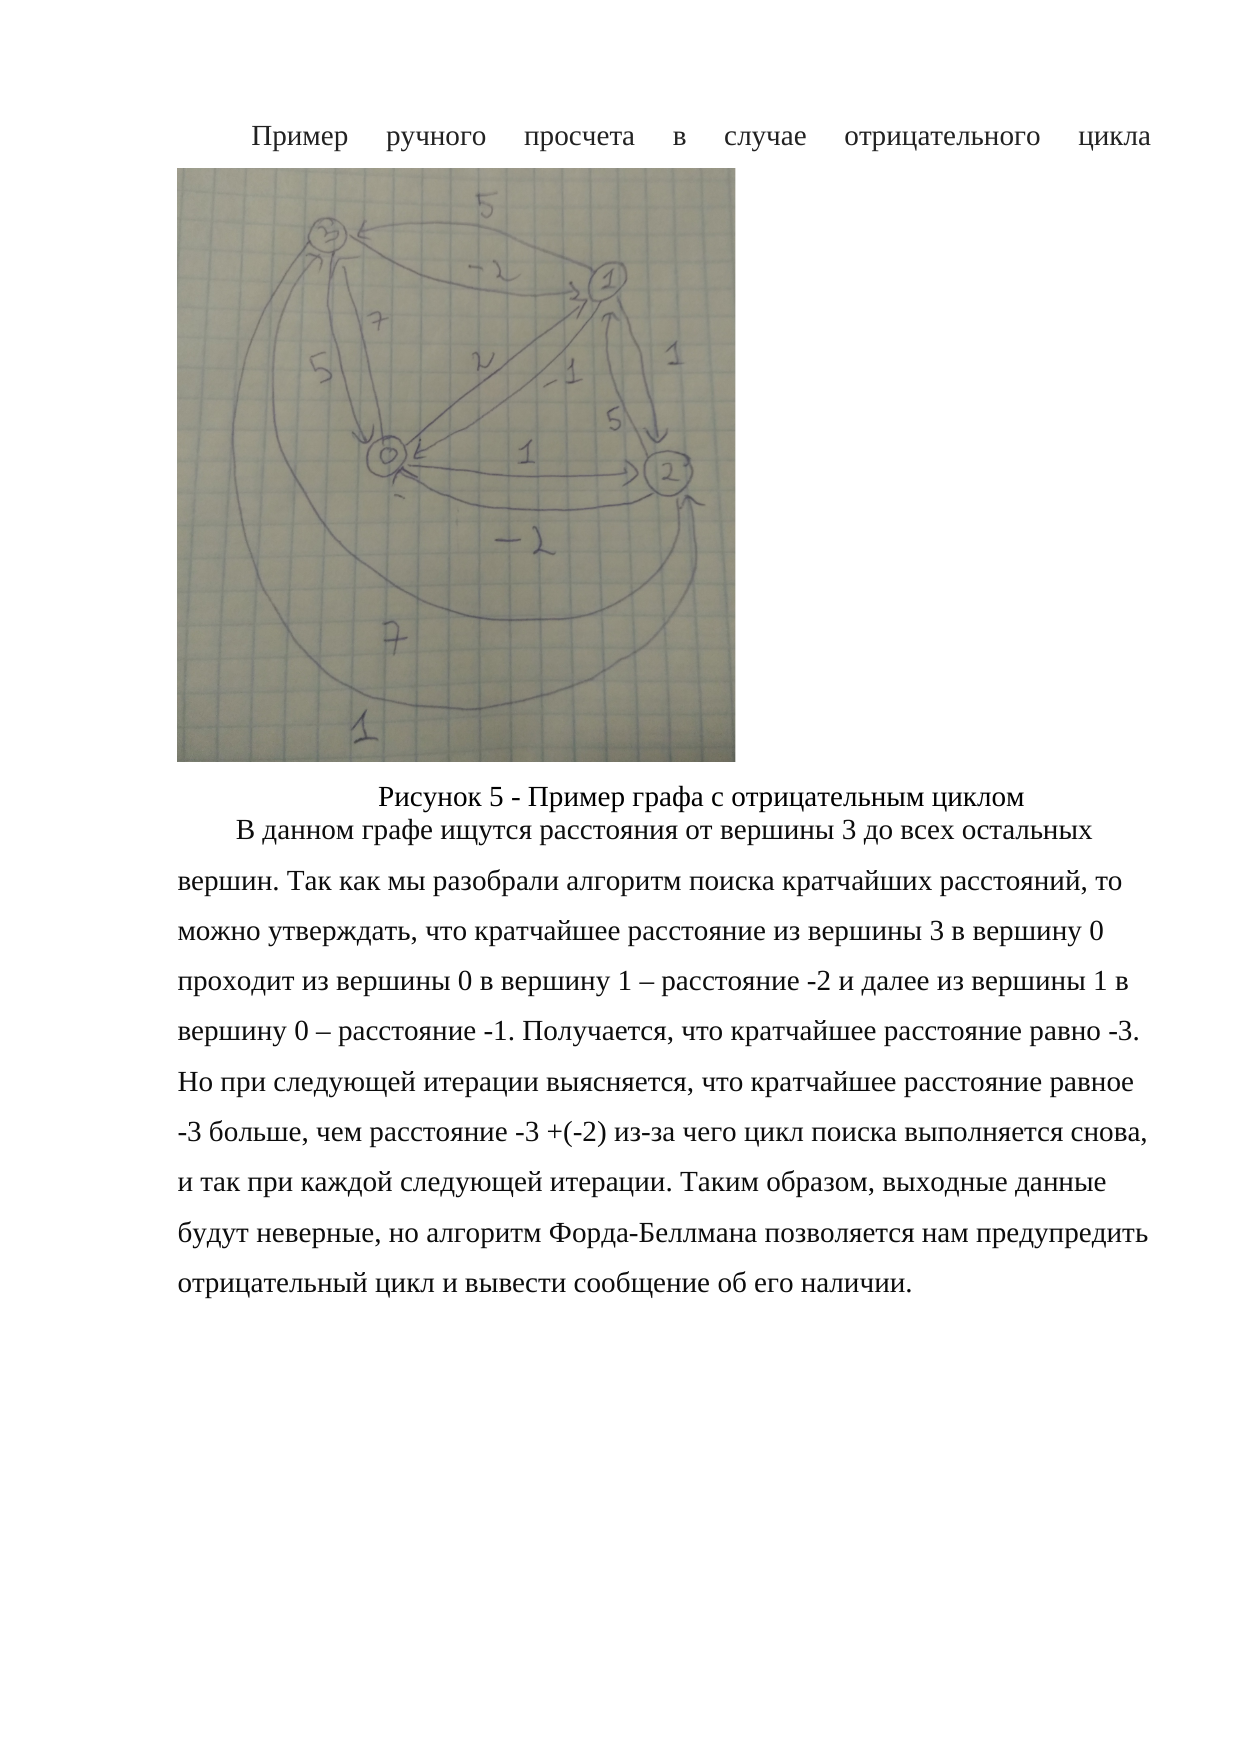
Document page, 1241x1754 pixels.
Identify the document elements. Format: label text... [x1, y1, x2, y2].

picture [177, 168, 736, 762]
text В данном графе ищутся расстояния от вершины 3 до всех остальных вершин. Так как мы разобрали алгоритм поиска кратчайших расстояний, то можно утверждать, что кратчайшее расстояние из вершины 3 в вершину 0 проходит из вершины 0 в вершину 1 – расстояние -2 и далее из вершины 1 в вершину 0 – расстояние -1. Получается, что кратчайшее расстояние равно -3. [177, 812, 1152, 1047]
text Рисунок 5 - Пример графа с отрицательным циклом [177, 779, 1152, 812]
text Но при следующей итерации выясняется, что кратчайшее расстояние равное -3 больше, чем расстояние -3 +(-2) из-за чего цикл поиска выполняется снова, и так при каждой следующей итерации. Таким образом, выходные данные будут неверные, но алгоритм Форда-Беллмана позволяется нам предупредить отрицательный цикл и вывести сообщение об его наличии. [177, 1064, 1152, 1299]
